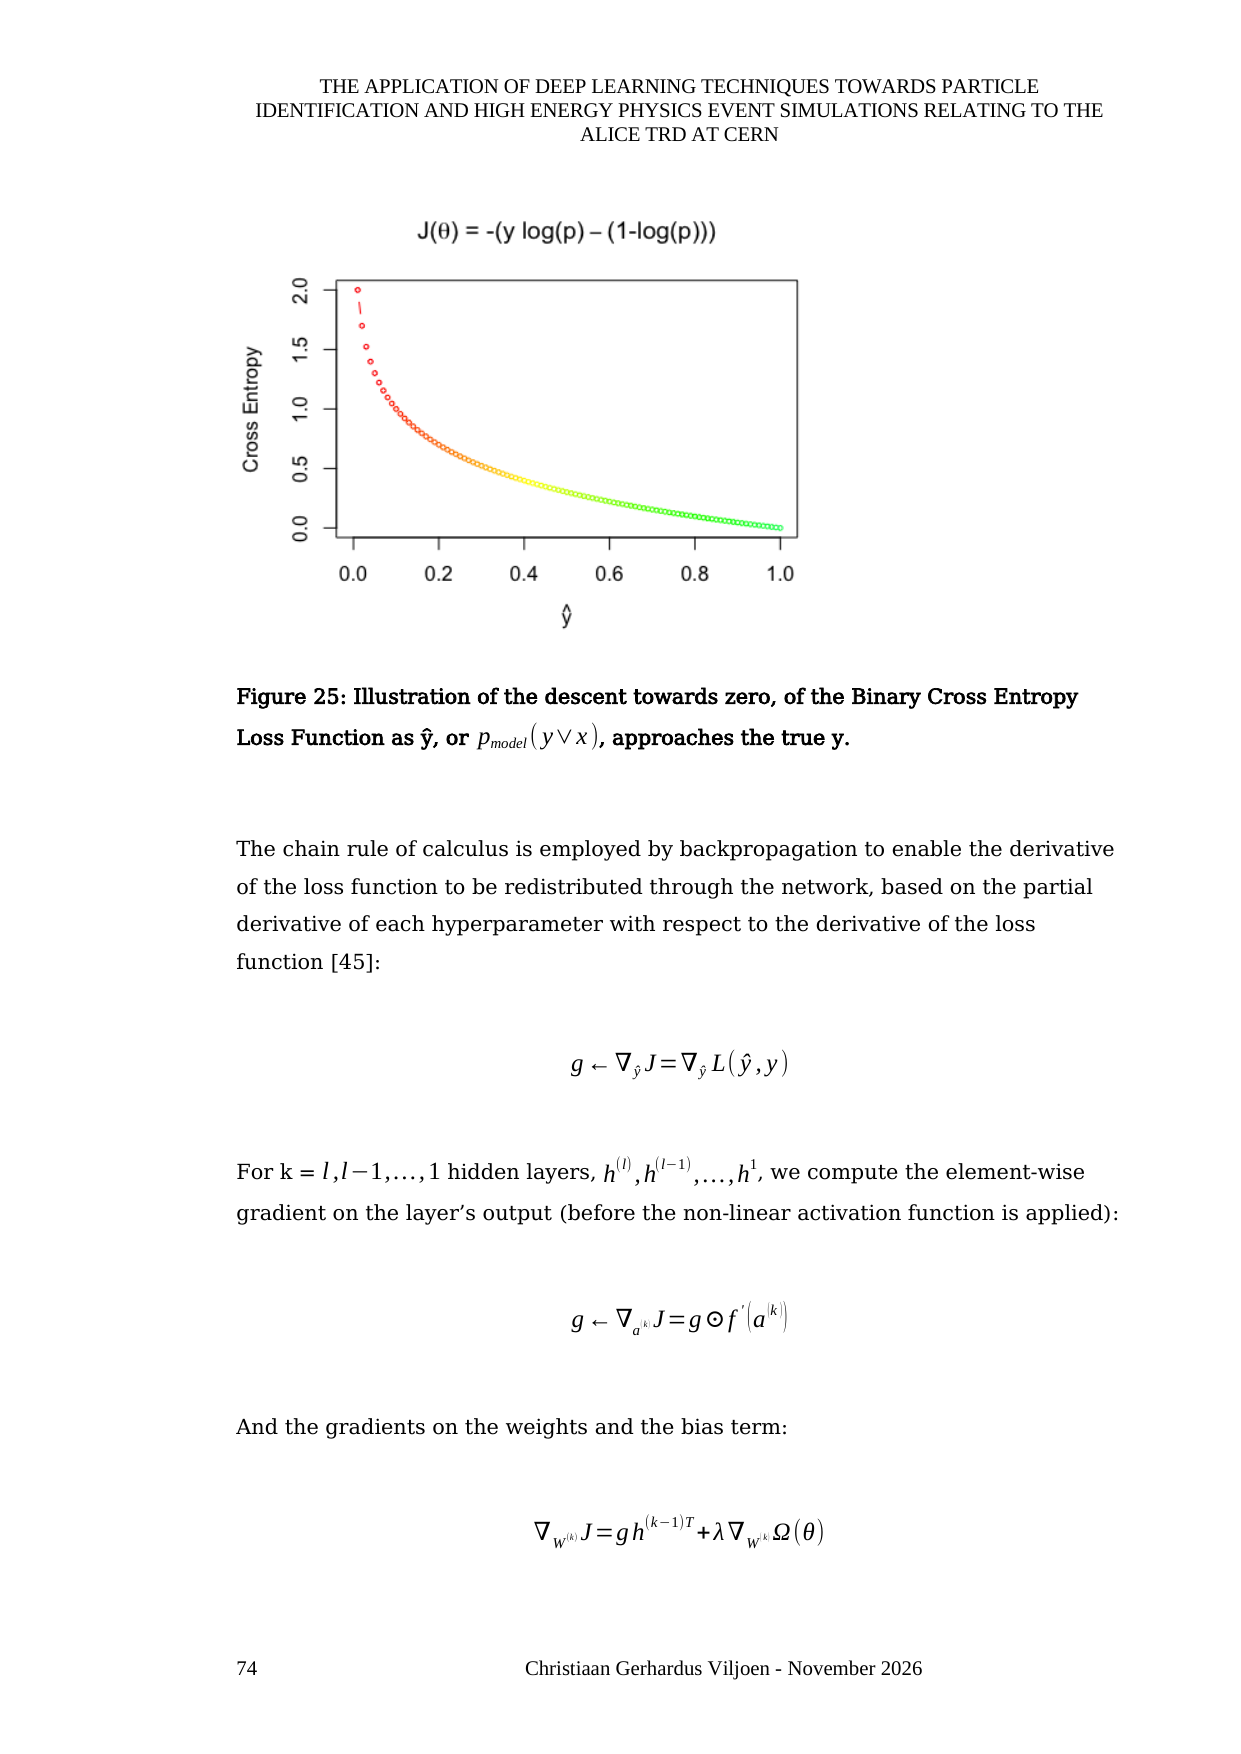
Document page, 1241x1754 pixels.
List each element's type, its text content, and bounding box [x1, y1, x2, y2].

text And the gradients on the weights and the bias term: [236, 1414, 1122, 1439]
text The chain rule of calculus is employed by backpropagation to enable the derivative of the loss function to be redistributed through the network, based on the partial derivative of each hyperparameter with respect to the derivative of the loss function: [236, 836, 1122, 973]
picture [236, 183, 849, 659]
text For k = hidden layers, , we compute the element-wise gradient on the layer’s output (before the non-linear activation function is applied): [236, 1155, 1122, 1224]
